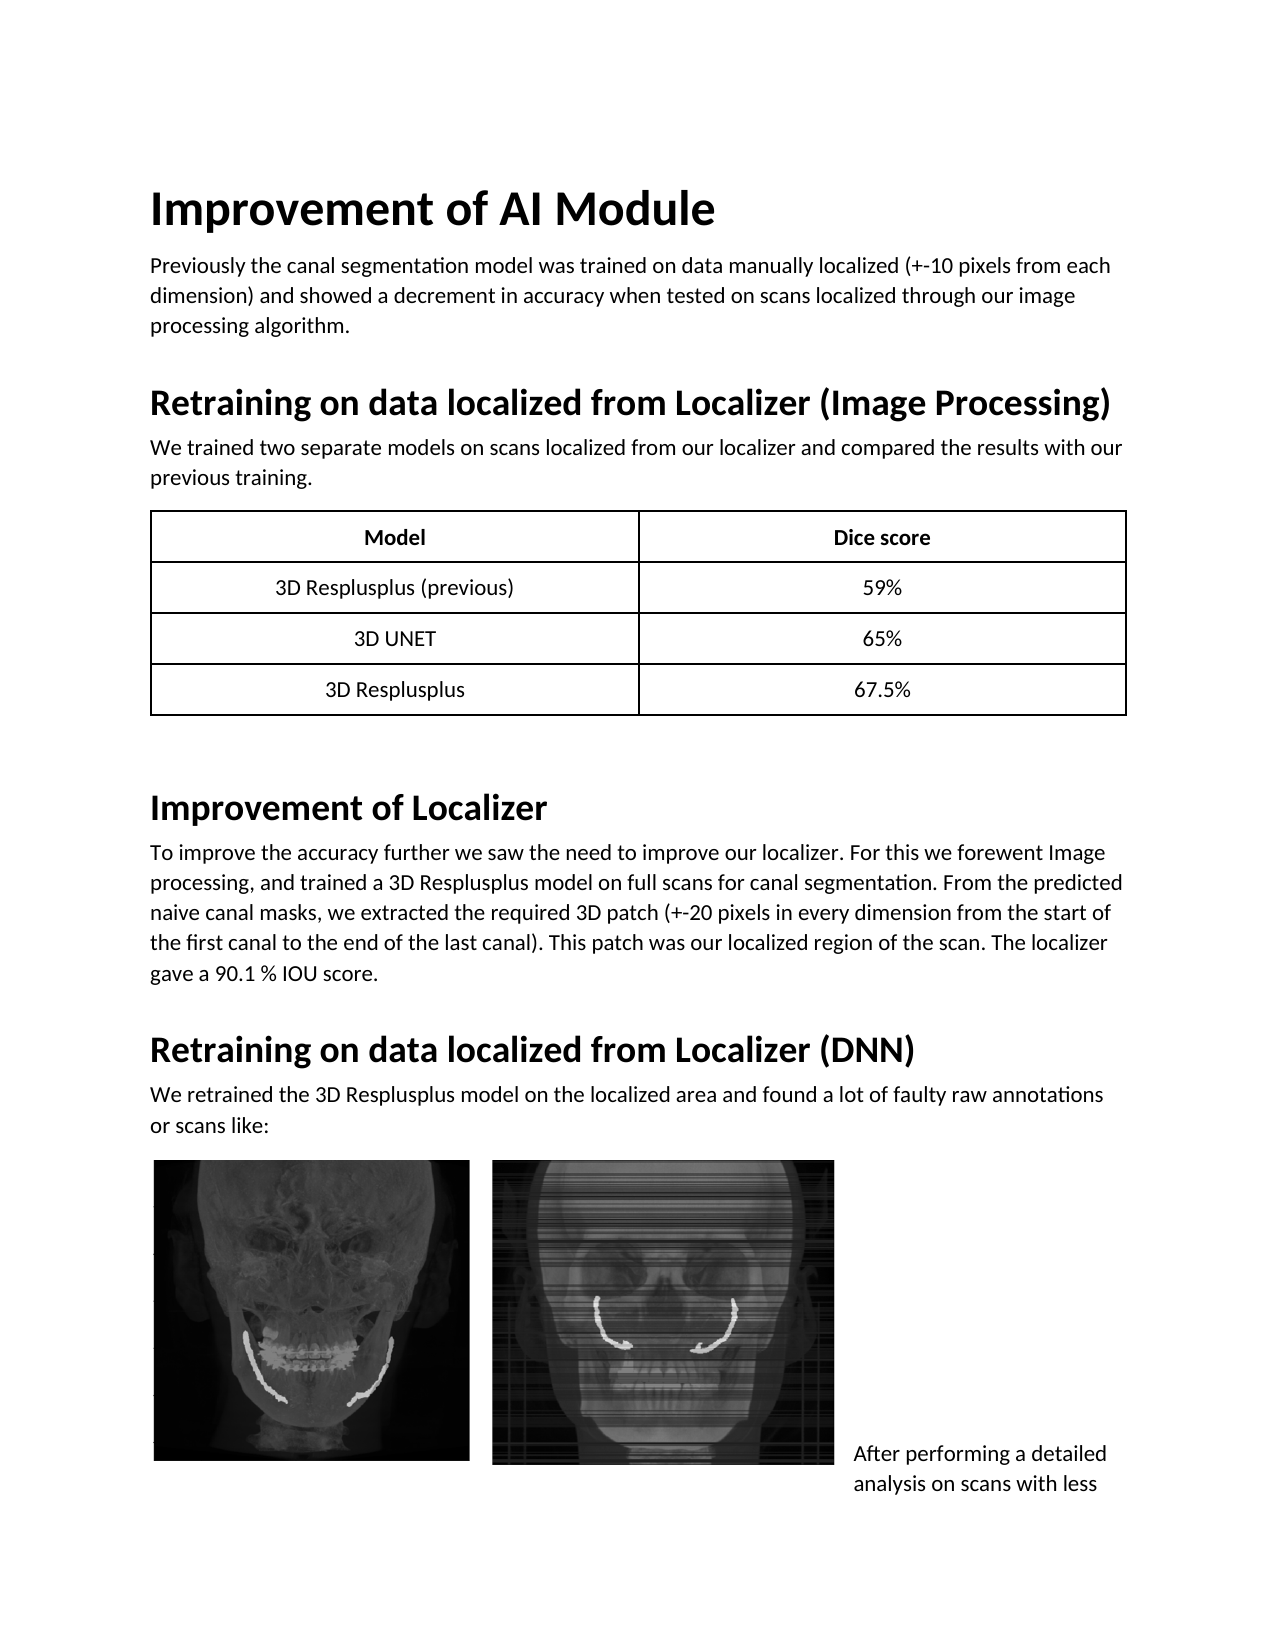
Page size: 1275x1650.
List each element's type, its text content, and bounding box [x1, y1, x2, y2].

table_cell 3D Resplusplus (previous) [152, 563, 638, 612]
table_cell 59% [640, 563, 1125, 612]
table_cell 3D UNET [152, 614, 638, 663]
picture [492, 1160, 835, 1465]
subtitle Retraining on data localized from Localizer (DNN) [150, 1026, 1125, 1072]
text To improve the accuracy further we saw the need to improve our localizer. For this we forewent Image processing, and trained a 3D Resplusplus model on full scans for canal segmentation. From the predicted naive canal masks, we extracted the required 3D patch (+-20 pixels in every dimension from the start of the first canal to the end of the last canal). This patch was our localized region of the scan. The localizer gave a 90.1 % IOU score. [150, 838, 1125, 987]
subtitle Improvement of AI Module [150, 177, 1125, 238]
table_cell 3D Resplusplus [152, 665, 638, 714]
subtitle Improvement of Localizer [150, 784, 1125, 829]
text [150, 1439, 1125, 1497]
table_header Dice score [640, 512, 1125, 561]
text We trained two separate models on scans localized from our localizer and compared the results with our previous training. [150, 433, 1125, 491]
picture [153, 1160, 471, 1461]
text Previously the canal segmentation model was trained on data manually localized (+-10 pixels from each dimension) and showed a decrement in accuracy when tested on scans localized through our image processing algorithm. [150, 251, 1125, 339]
text We retrained the 3D Resplusplus model on the localized area and found a lot of faulty raw annotations or scans like: [150, 1081, 1125, 1139]
table_header Model [152, 512, 638, 561]
subtitle Retraining on data localized from Localizer (Image Processing) [150, 379, 1125, 425]
table_cell 65% [640, 614, 1125, 663]
table_cell 67.5% [640, 665, 1125, 714]
